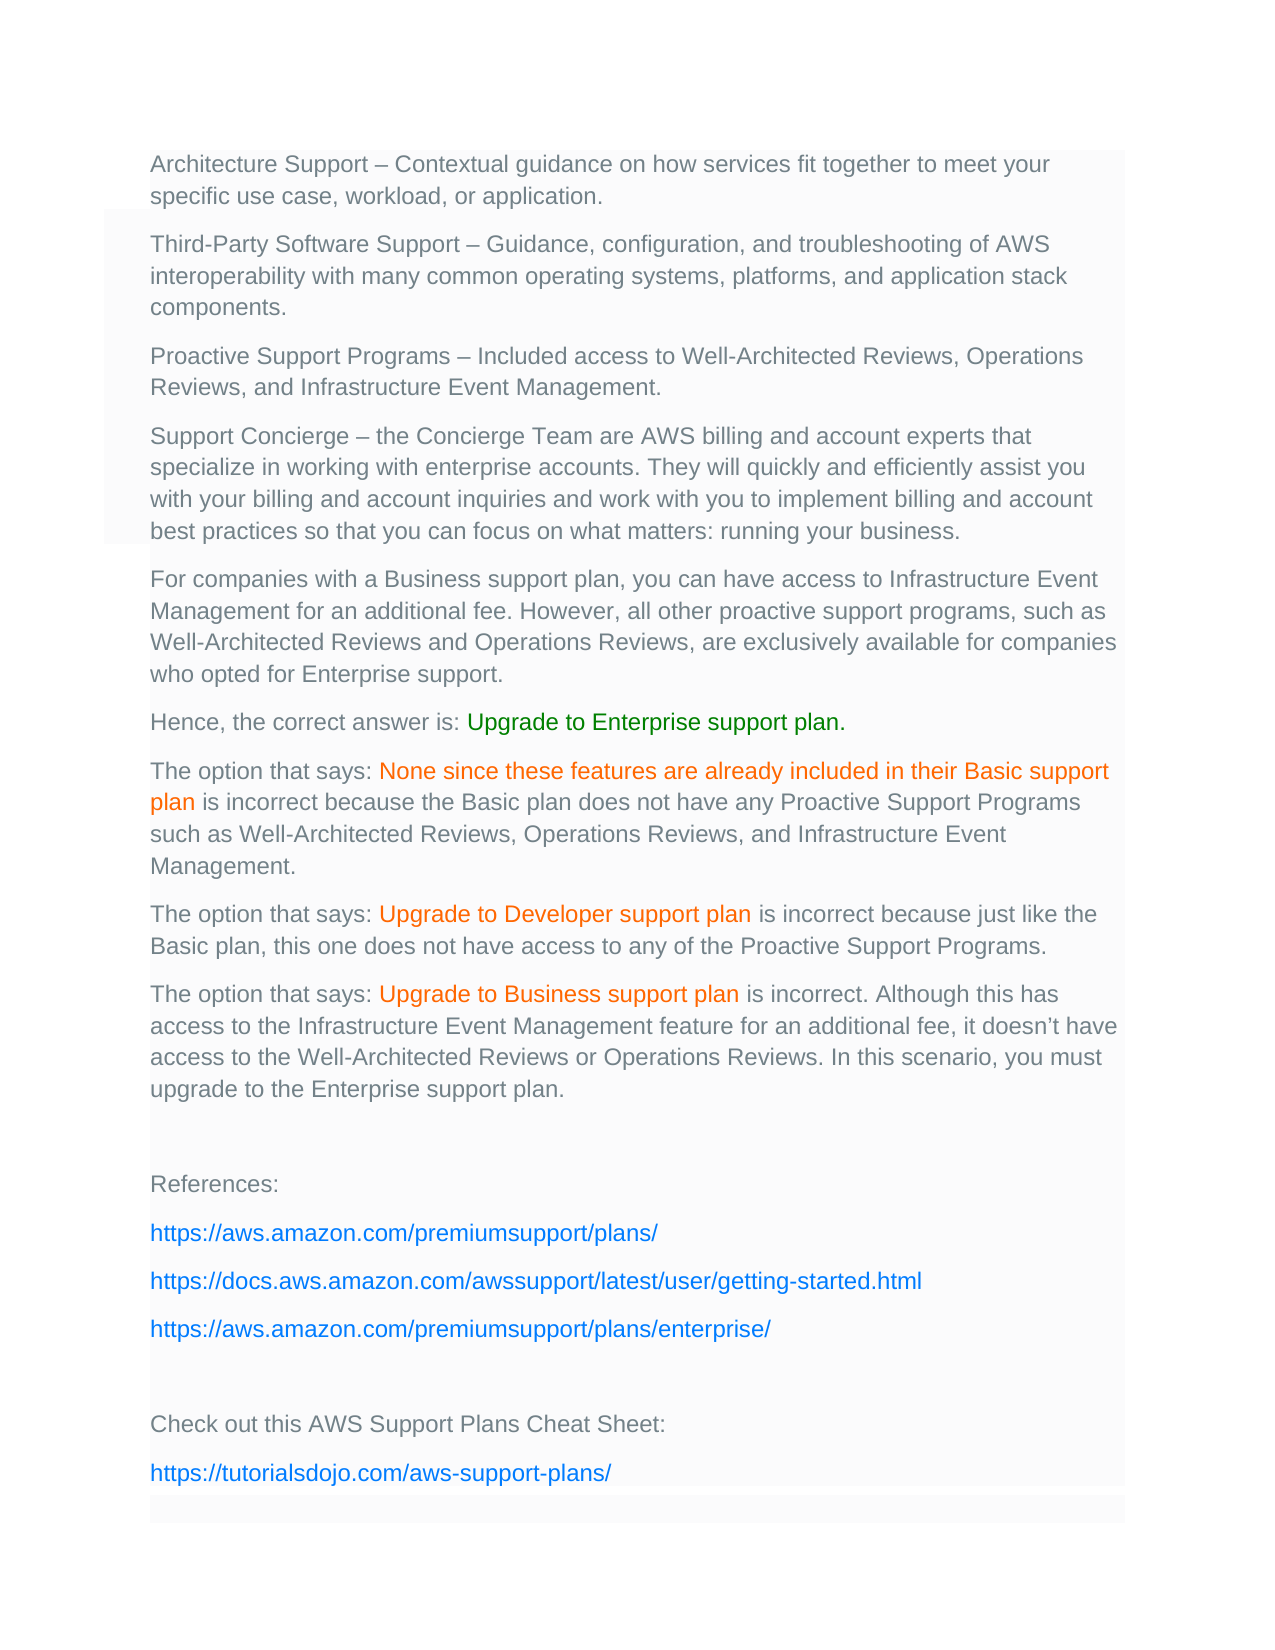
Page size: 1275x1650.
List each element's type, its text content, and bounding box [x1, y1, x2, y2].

text https://docs.aws.amazon.com/awssupport/latest/user/getting-started.html [150, 1267, 1125, 1294]
text Proactive Support Programs – Included access to Well-Architected Reviews, Operations Reviews, and Infrastructure Event Management. [104, 342, 1125, 401]
text Hence, the correct answer is: Upgrade to Enterprise support plan. [150, 708, 1125, 736]
text For companies with a Business support plan, you can have access to Infrastructure Event Management for an additional fee. However, all other proactive support programs, such as Well-Architected Reviews and Operations Reviews, are exclusively available for companies who opted for Enterprise support. [150, 565, 1125, 688]
text The option that says: Upgrade to Business support plan is incorrect. Although this has access to the Infrastructure Event Management feature for an additional fee, it doesn’t have access to the Well-Architected Reviews or Operations Reviews. In this scenario, you must upgrade to the Enterprise support plan. [150, 980, 1125, 1103]
text Architecture Support – Contextual guidance on how services fit together to meet your specific use case, workload, or application. [150, 150, 1125, 209]
text The option that says: None since these features are already included in their Basic support plan is incorrect because the Basic plan does not have any Proactive Support Programs such as Well-Architected Reviews, Operations Reviews, and Infrastructure Event Management. [150, 757, 1125, 879]
text Check out this AWS Support Plans Cheat Sheet: [150, 1410, 1125, 1438]
text Third-Party Software Support – Guidance, configuration, and troubleshooting of AWS interoperability with many common operating systems, platforms, and application stack components. [104, 230, 1125, 321]
text https://tutorialsdojo.com/aws-support-plans/ [150, 1459, 1125, 1486]
text References: [150, 1170, 1125, 1198]
text https://aws.amazon.com/premiumsupport/plans/ [150, 1218, 1125, 1246]
text Support Concierge – the Concierge Team are AWS billing and account experts that specialize in working with enterprise accounts. They will quickly and efficiently assist you with your billing and account inquiries and work with you to implement billing and account best practices so that you can focus on what matters: running your business. [104, 422, 1125, 544]
text https://aws.amazon.com/premiumsupport/plans/enterprise/ [150, 1315, 1125, 1343]
text The option that says: Upgrade to Developer support plan is incorrect because just like the Basic plan, this one does not have access to any of the Proactive Support Programs. [150, 900, 1125, 959]
